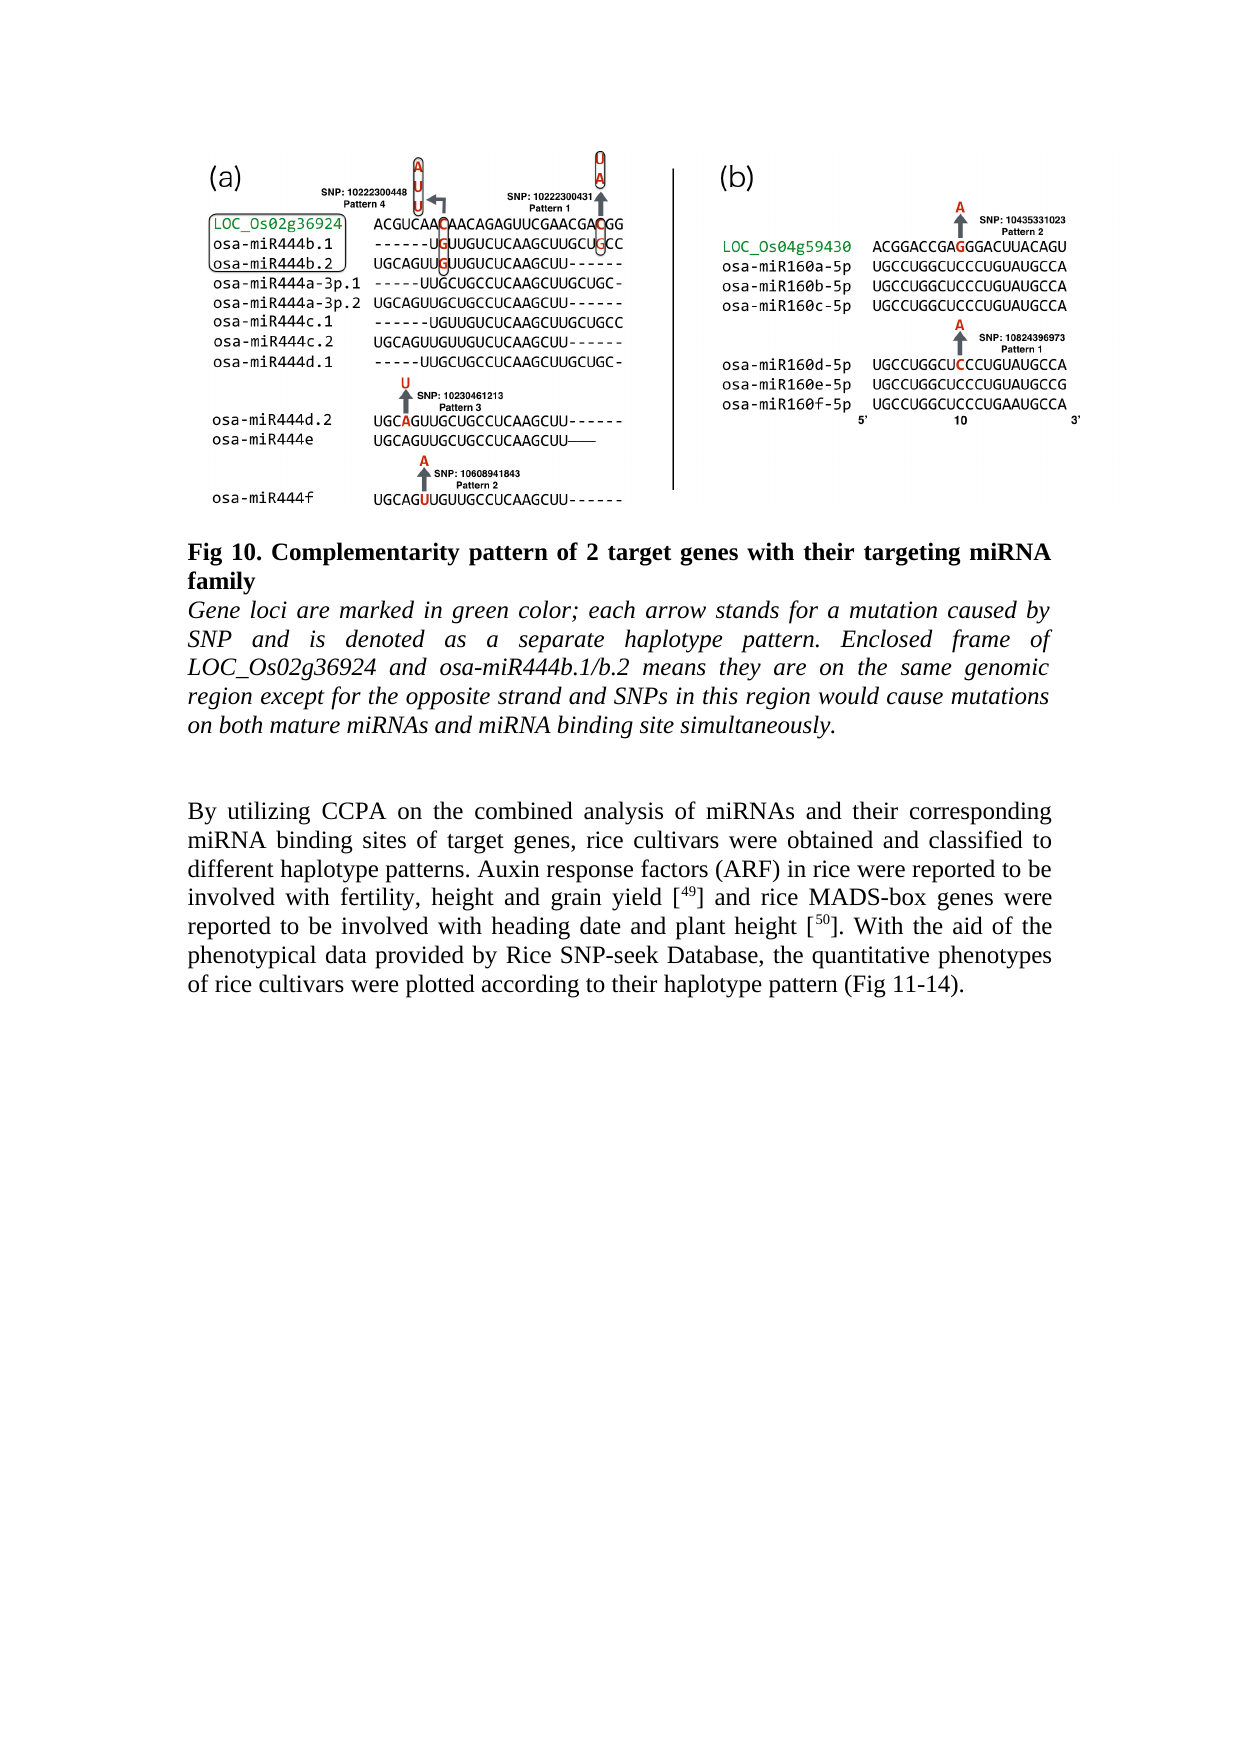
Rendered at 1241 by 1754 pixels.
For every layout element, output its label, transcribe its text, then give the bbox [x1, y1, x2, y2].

picture [187, 150, 1141, 509]
text Gene loci are marked in green color; each arrow stands for a mutation caused by SNP and is denoted as a separate haplotype pattern. Enclosed frame of LOC_Os02g36924 and osa-miR444b.1/b.2 means they are on the same genomic region except for the opposite strand and SNPs in this region would cause mutations on both mature miRNAs and miRNA binding site simultaneously. [187, 595, 1053, 739]
text Fig 10. Complementarity pattern of 2 target genes with their targeting miRNA family [187, 537, 1053, 595]
text By utilizing CCPA on the combined analysis of miRNAs and their corresponding miRNA binding sites of target genes, rice cultivars were obtained and classified to different haplotype patterns. Auxin response factors (ARF) in rice were reported to be involved with fertility, height and grain yield [] and rice MADS-box genes were reported to be involved with heading date and plant height []. With the aid of the phenotypical data provided by Rice SNP-seek Database, the quantitative phenotypes of rice cultivars were plotted according to their haplotype pattern (Fig 11-14). [187, 796, 1053, 997]
